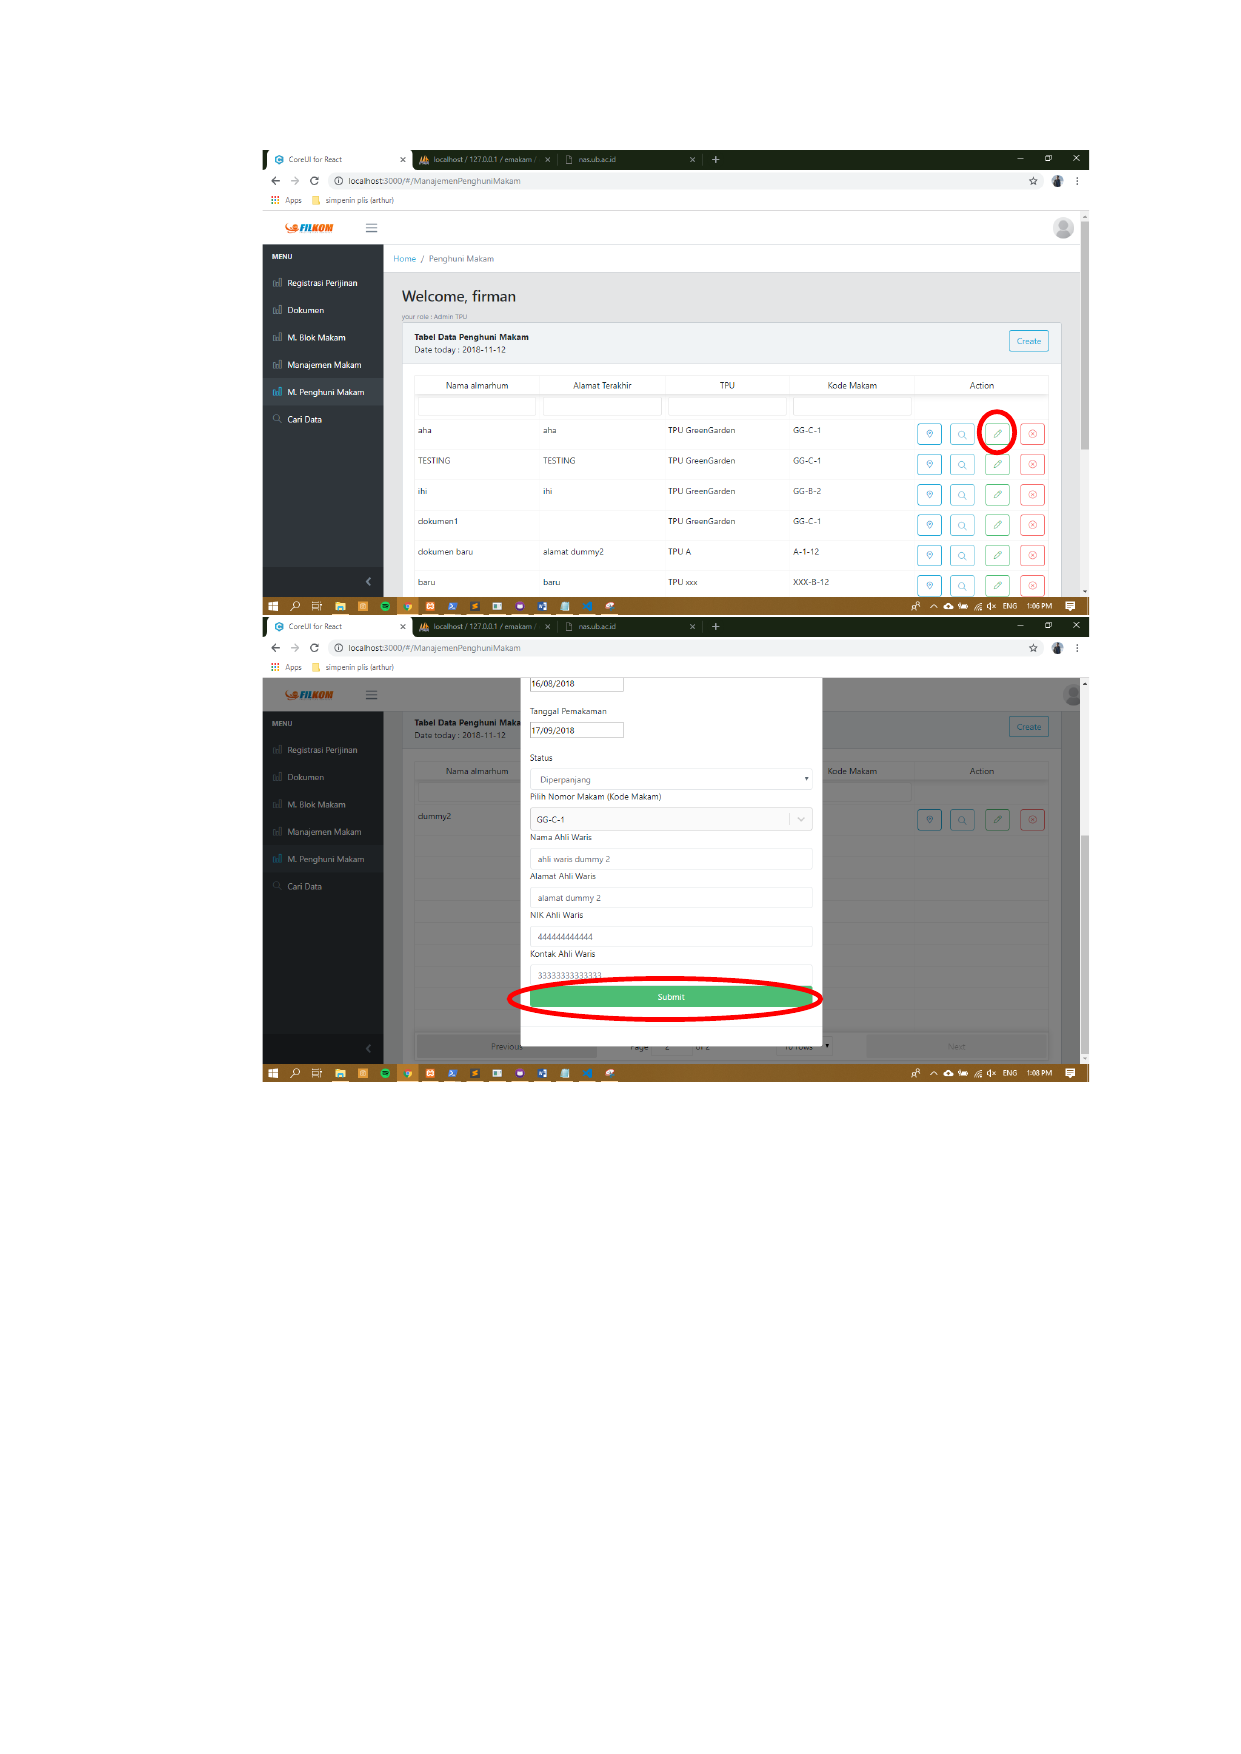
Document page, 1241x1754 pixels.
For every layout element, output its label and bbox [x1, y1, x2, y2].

picture [262, 617, 1090, 1082]
picture [262, 150, 1090, 615]
